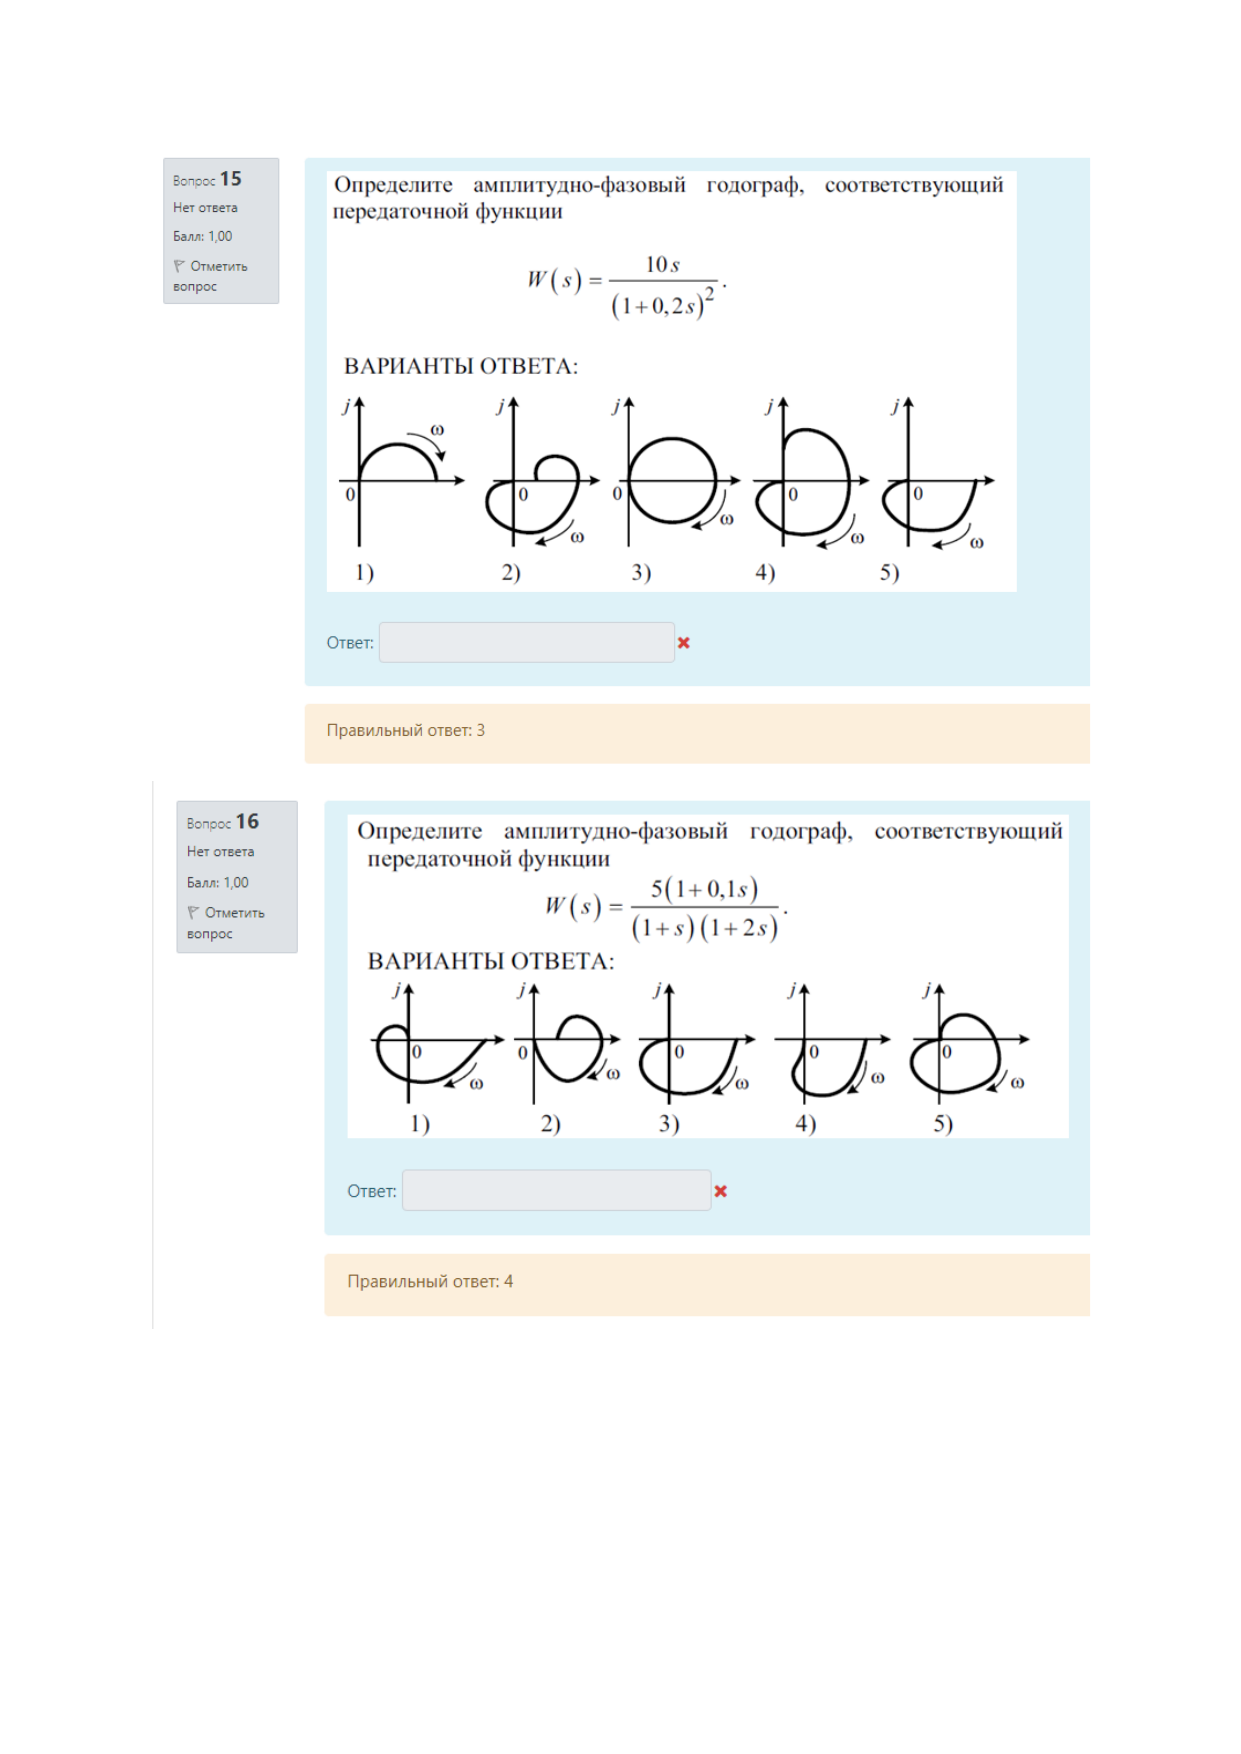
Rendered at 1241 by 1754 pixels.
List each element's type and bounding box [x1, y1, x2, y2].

picture [150, 150, 1091, 777]
picture [150, 781, 1091, 1329]
